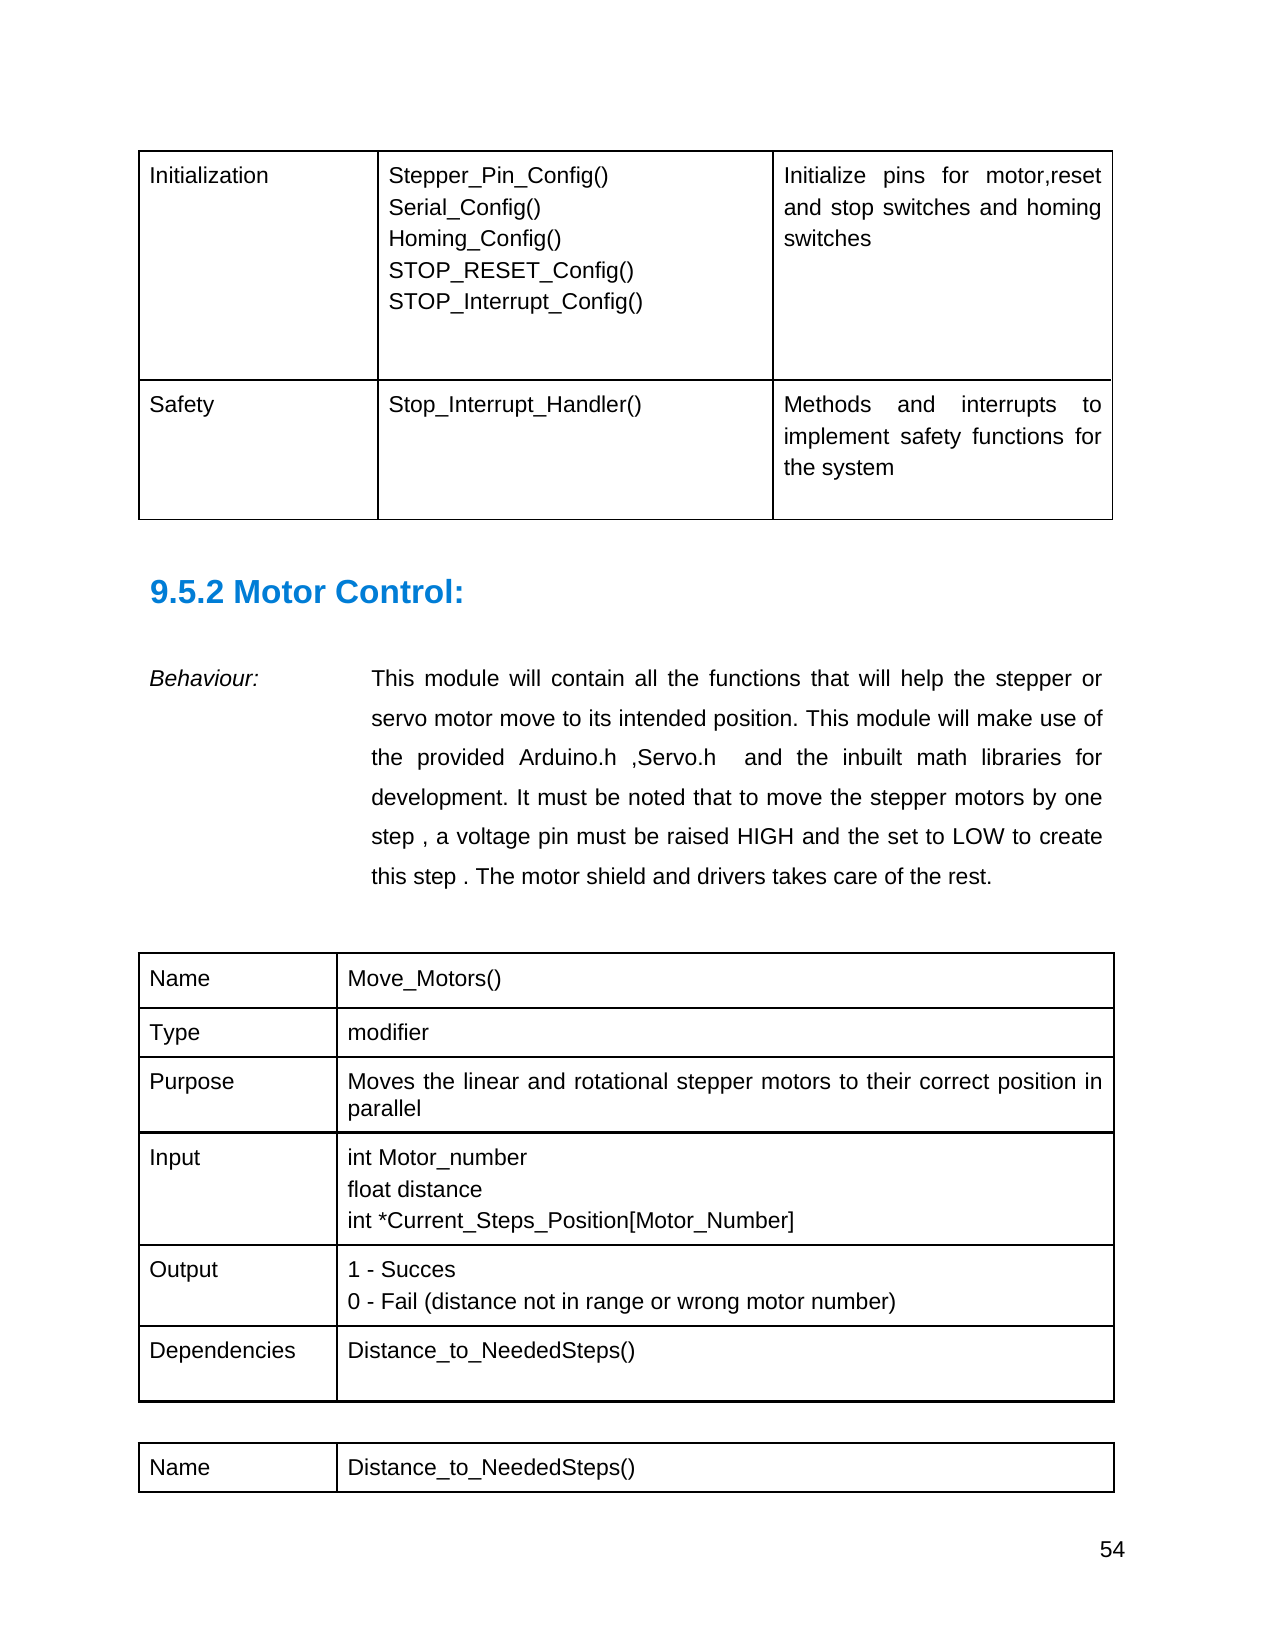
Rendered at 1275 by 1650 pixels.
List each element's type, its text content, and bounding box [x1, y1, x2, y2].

table_cell Stop_Interrupt_Handler() [379, 381, 772, 519]
table_cell Initialize pins for motor,reset and stop switches and homing switches [774, 152, 1112, 379]
table_cell int Motor_number float distance int *Current_Steps_Position[Motor_Number] [338, 1134, 1113, 1244]
table_header This module will contain all the functions that will help the stepper or servo motor move to its intended position. This module will make use of the provided Arduino.h ,Servo.h and the inbuilt math libraries for development. It must be noted that to move the stepper motors by one step , a voltage pin must be raised HIGH and the set to LOW to create this step . The motor shield and drivers takes care of the rest. [361, 655, 1114, 913]
table_header Distance_to_NeededSteps() [338, 1444, 1113, 1491]
table_cell Output [140, 1246, 336, 1325]
table_cell Distance_to_NeededSteps() [338, 1327, 1113, 1400]
table_cell 1 - Succes 0 - Fail (distance not in range or wrong motor number) [338, 1246, 1113, 1325]
table_cell Purpose [140, 1058, 336, 1131]
table_cell Type [140, 1009, 336, 1056]
table_cell Moves the linear and rotational stepper motors to their correct position in parallel [338, 1058, 1113, 1131]
table_cell Input [140, 1134, 336, 1244]
subtitle 9.5.2 Motor Control: [150, 572, 1125, 611]
table_cell Dependencies [140, 1327, 336, 1400]
table_header Name [140, 954, 336, 1007]
table_header Behaviour: [139, 655, 361, 913]
table_cell modifier [338, 1009, 1113, 1056]
table_cell Methods and interrupts to implement safety functions for the system [774, 379, 1112, 519]
table_cell Stepper_Pin_Config() Serial_Config() Homing_Config() STOP_RESET_Config() STOP_Interrupt_Config() [379, 152, 772, 379]
table_header Name [140, 1444, 336, 1491]
table_cell Initialization [140, 152, 377, 379]
table_cell Safety [140, 381, 377, 519]
table_header Move_Motors() [338, 954, 1113, 1007]
